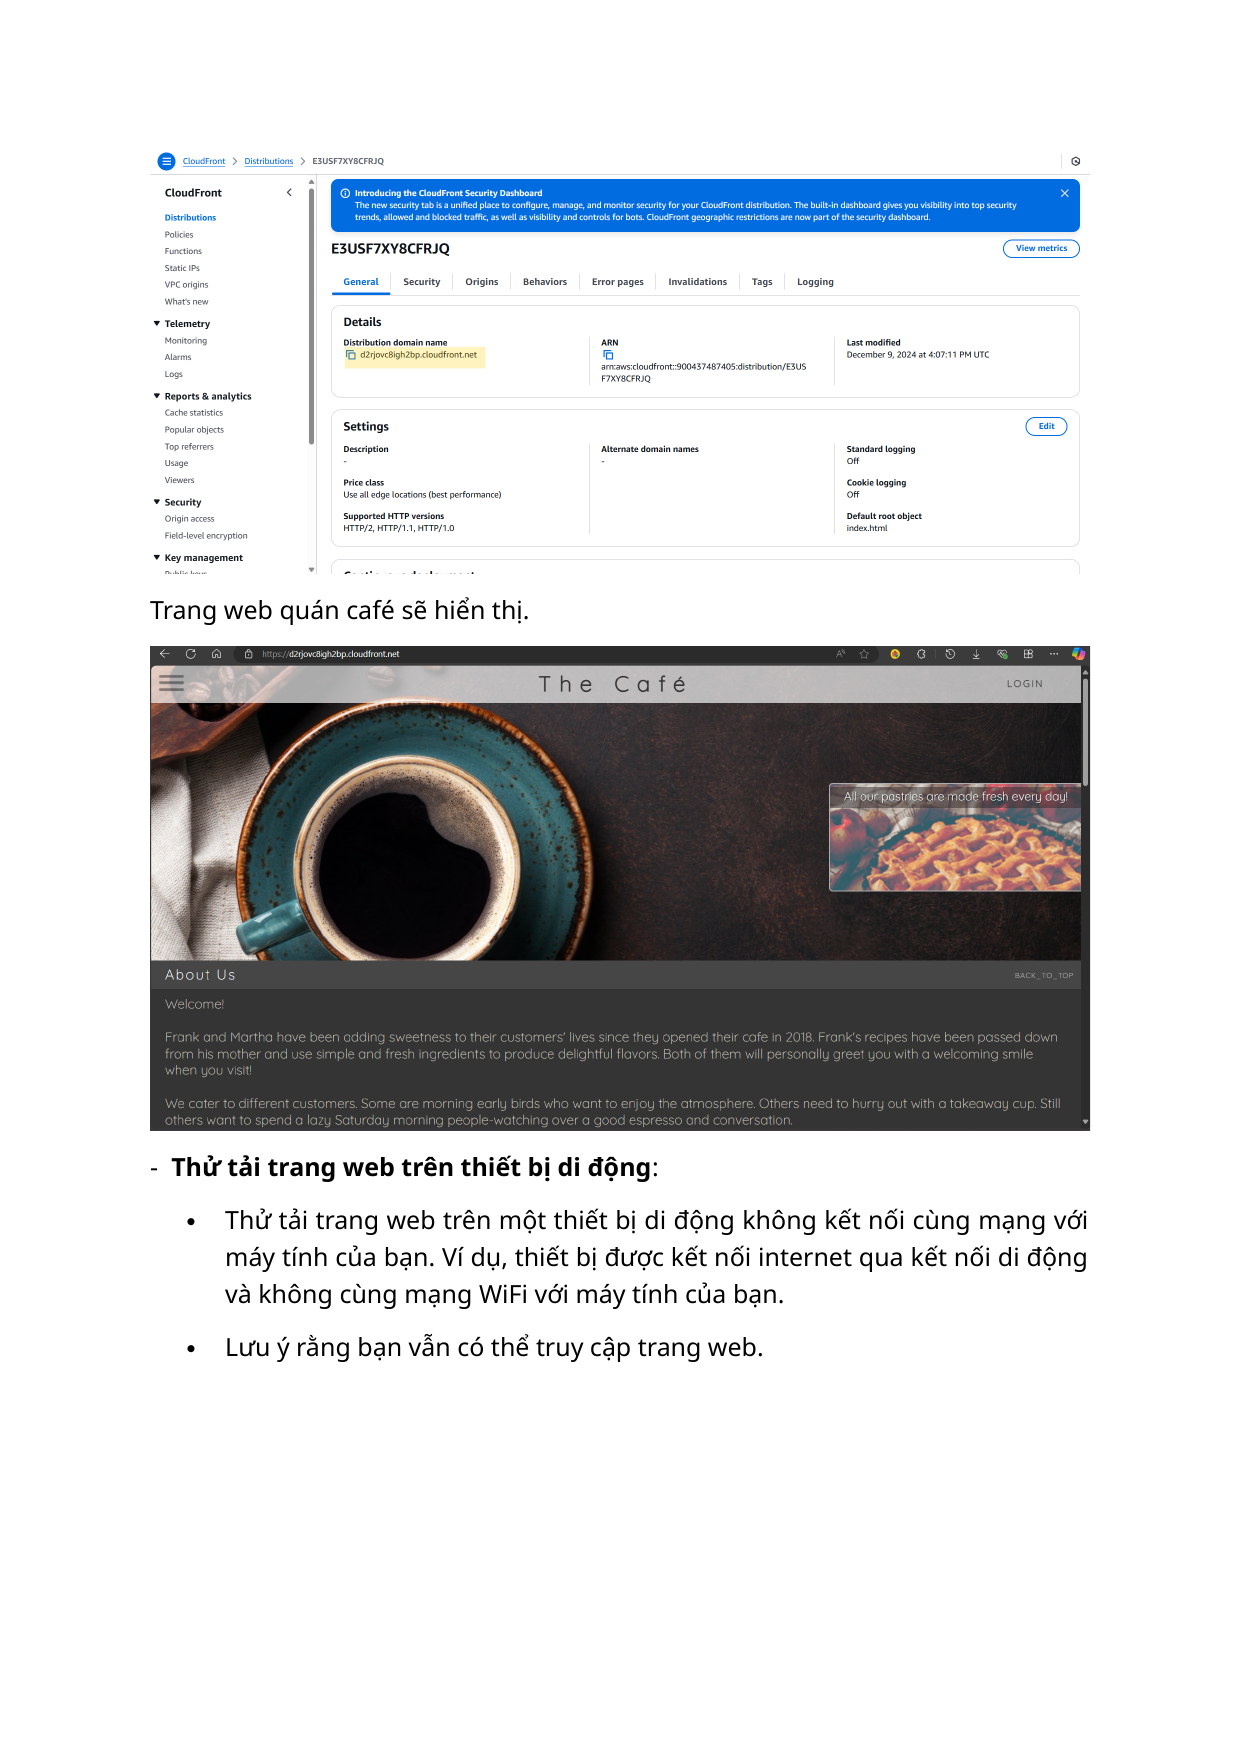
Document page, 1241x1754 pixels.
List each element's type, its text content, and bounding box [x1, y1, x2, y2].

text Trang web quán café sẽ hiển thị. [150, 593, 1090, 627]
list Thử tải trang web trên một thiết bị di động không kết nối cùng mạng với máy tính của bạn. Ví dụ, thiết bị được kết nối internet qua kết nối di động và không cùng mạng WiFi với máy tính của bạn. [187, 1203, 1090, 1310]
picture [150, 646, 1091, 1131]
text - Thử tải trang web trên thiết bị di động: [150, 1149, 1090, 1183]
list Lưu ý rằng bạn vẫn có thể truy cập trang web. [187, 1330, 1090, 1364]
picture [150, 150, 1091, 574]
